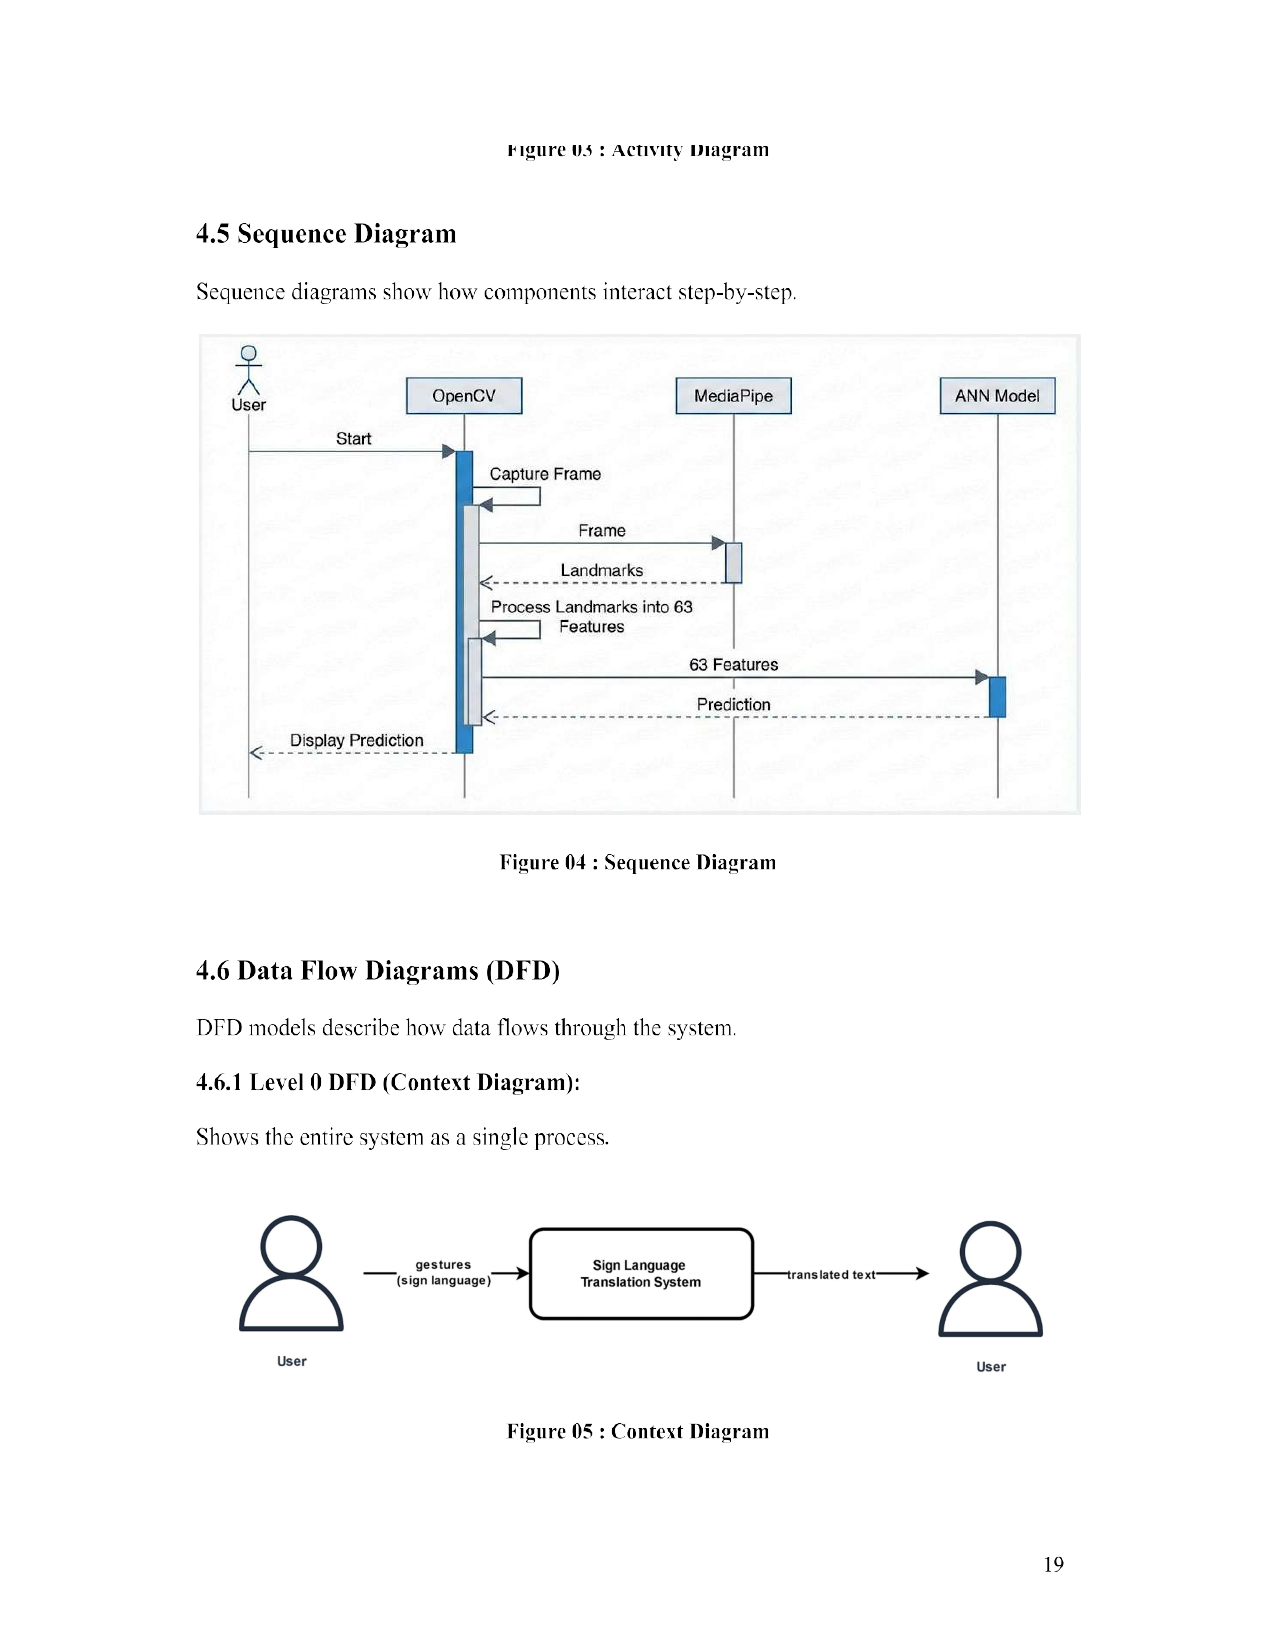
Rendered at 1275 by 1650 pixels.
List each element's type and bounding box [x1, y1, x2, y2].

picture [499, 854, 776, 874]
picture [196, 223, 456, 248]
picture [197, 1127, 604, 1150]
picture [238, 1212, 1044, 1373]
picture [506, 145, 769, 161]
picture [196, 960, 559, 985]
picture [198, 334, 1081, 815]
picture [197, 282, 796, 304]
picture [506, 1423, 769, 1443]
picture [196, 1073, 579, 1095]
picture [196, 1018, 736, 1040]
